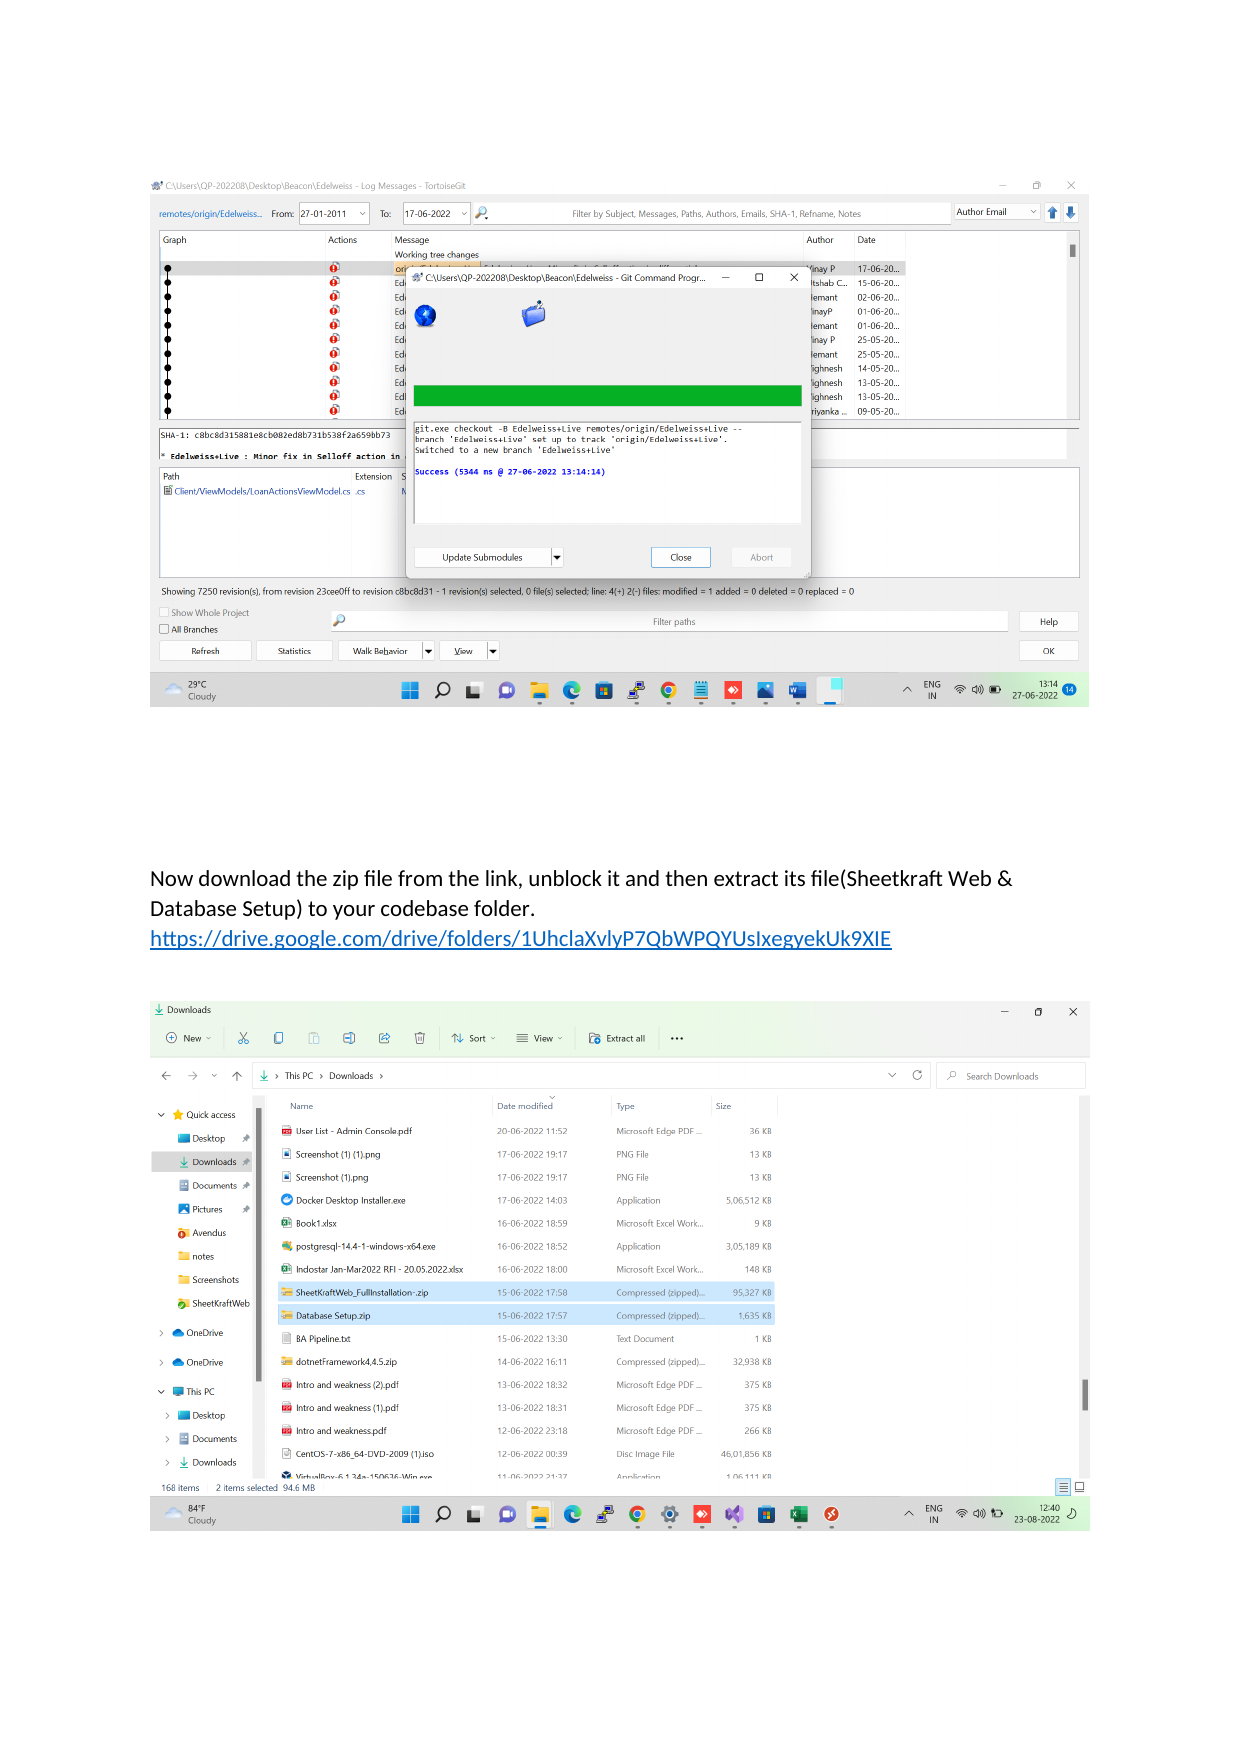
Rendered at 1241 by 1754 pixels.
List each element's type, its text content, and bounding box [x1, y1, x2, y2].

picture [150, 1001, 1091, 1531]
picture [150, 178, 1089, 707]
text Now download the zip file from the link, unblock it and then extract its file(Sheetkraft Web & Database Setup) to your codebase folder. https://drive.google.com/drive/folders/1UhclaXvlyP7QbWPQYUsIxegyekUk9XIE [150, 864, 1090, 983]
